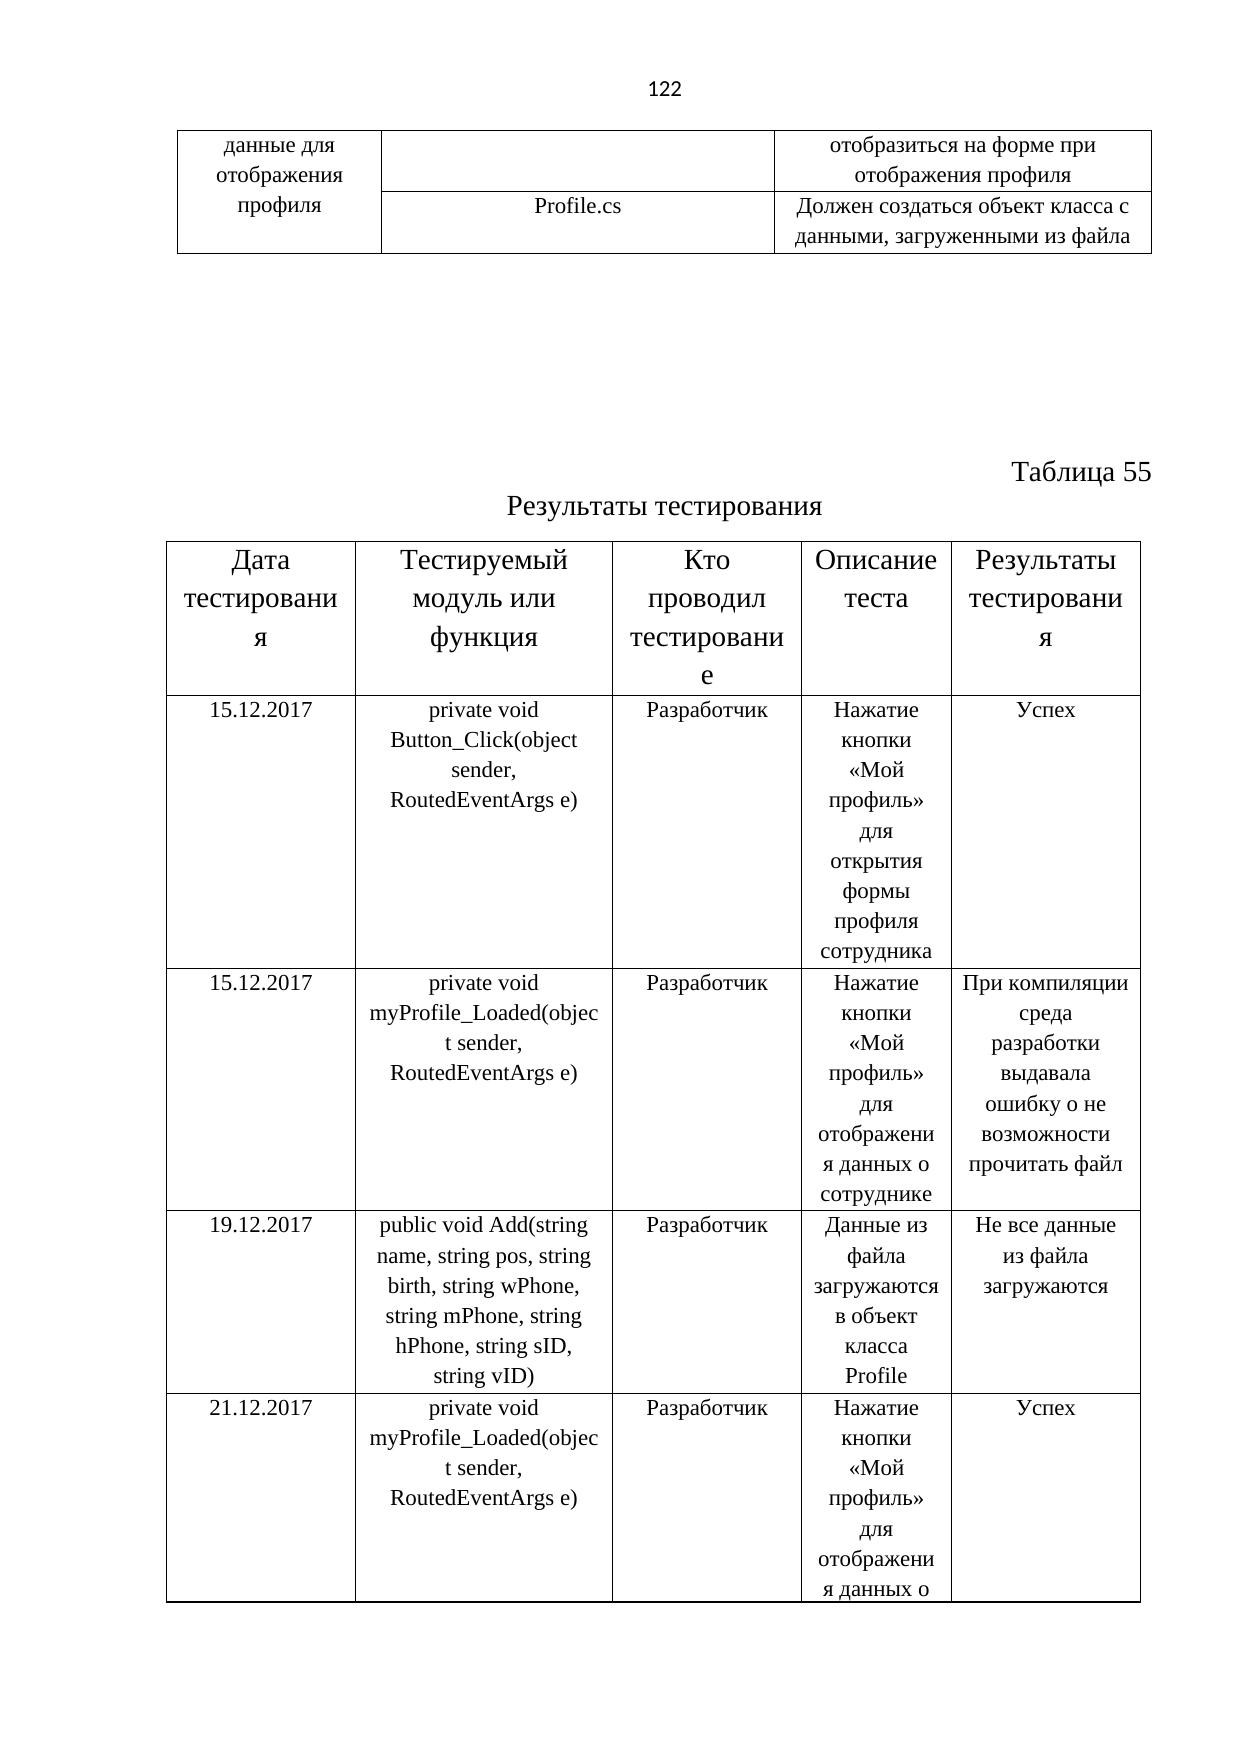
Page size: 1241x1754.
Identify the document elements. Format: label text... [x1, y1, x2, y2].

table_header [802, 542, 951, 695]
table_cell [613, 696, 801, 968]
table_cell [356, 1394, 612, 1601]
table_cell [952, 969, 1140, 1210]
text Таблица 55 [177, 454, 1152, 488]
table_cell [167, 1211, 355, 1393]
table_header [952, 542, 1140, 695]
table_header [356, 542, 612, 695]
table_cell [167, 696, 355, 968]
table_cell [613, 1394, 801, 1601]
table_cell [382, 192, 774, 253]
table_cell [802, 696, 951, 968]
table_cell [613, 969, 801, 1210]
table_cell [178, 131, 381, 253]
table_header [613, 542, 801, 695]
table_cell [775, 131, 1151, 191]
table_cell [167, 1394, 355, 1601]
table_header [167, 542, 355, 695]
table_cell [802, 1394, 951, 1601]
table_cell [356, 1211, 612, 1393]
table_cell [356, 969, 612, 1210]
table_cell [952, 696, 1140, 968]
text Результаты тестирования [177, 488, 1152, 521]
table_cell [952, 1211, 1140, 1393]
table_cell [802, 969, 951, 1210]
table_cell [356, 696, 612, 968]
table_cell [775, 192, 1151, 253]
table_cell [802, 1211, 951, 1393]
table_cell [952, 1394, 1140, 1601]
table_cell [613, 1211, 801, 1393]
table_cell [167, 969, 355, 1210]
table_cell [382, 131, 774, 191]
